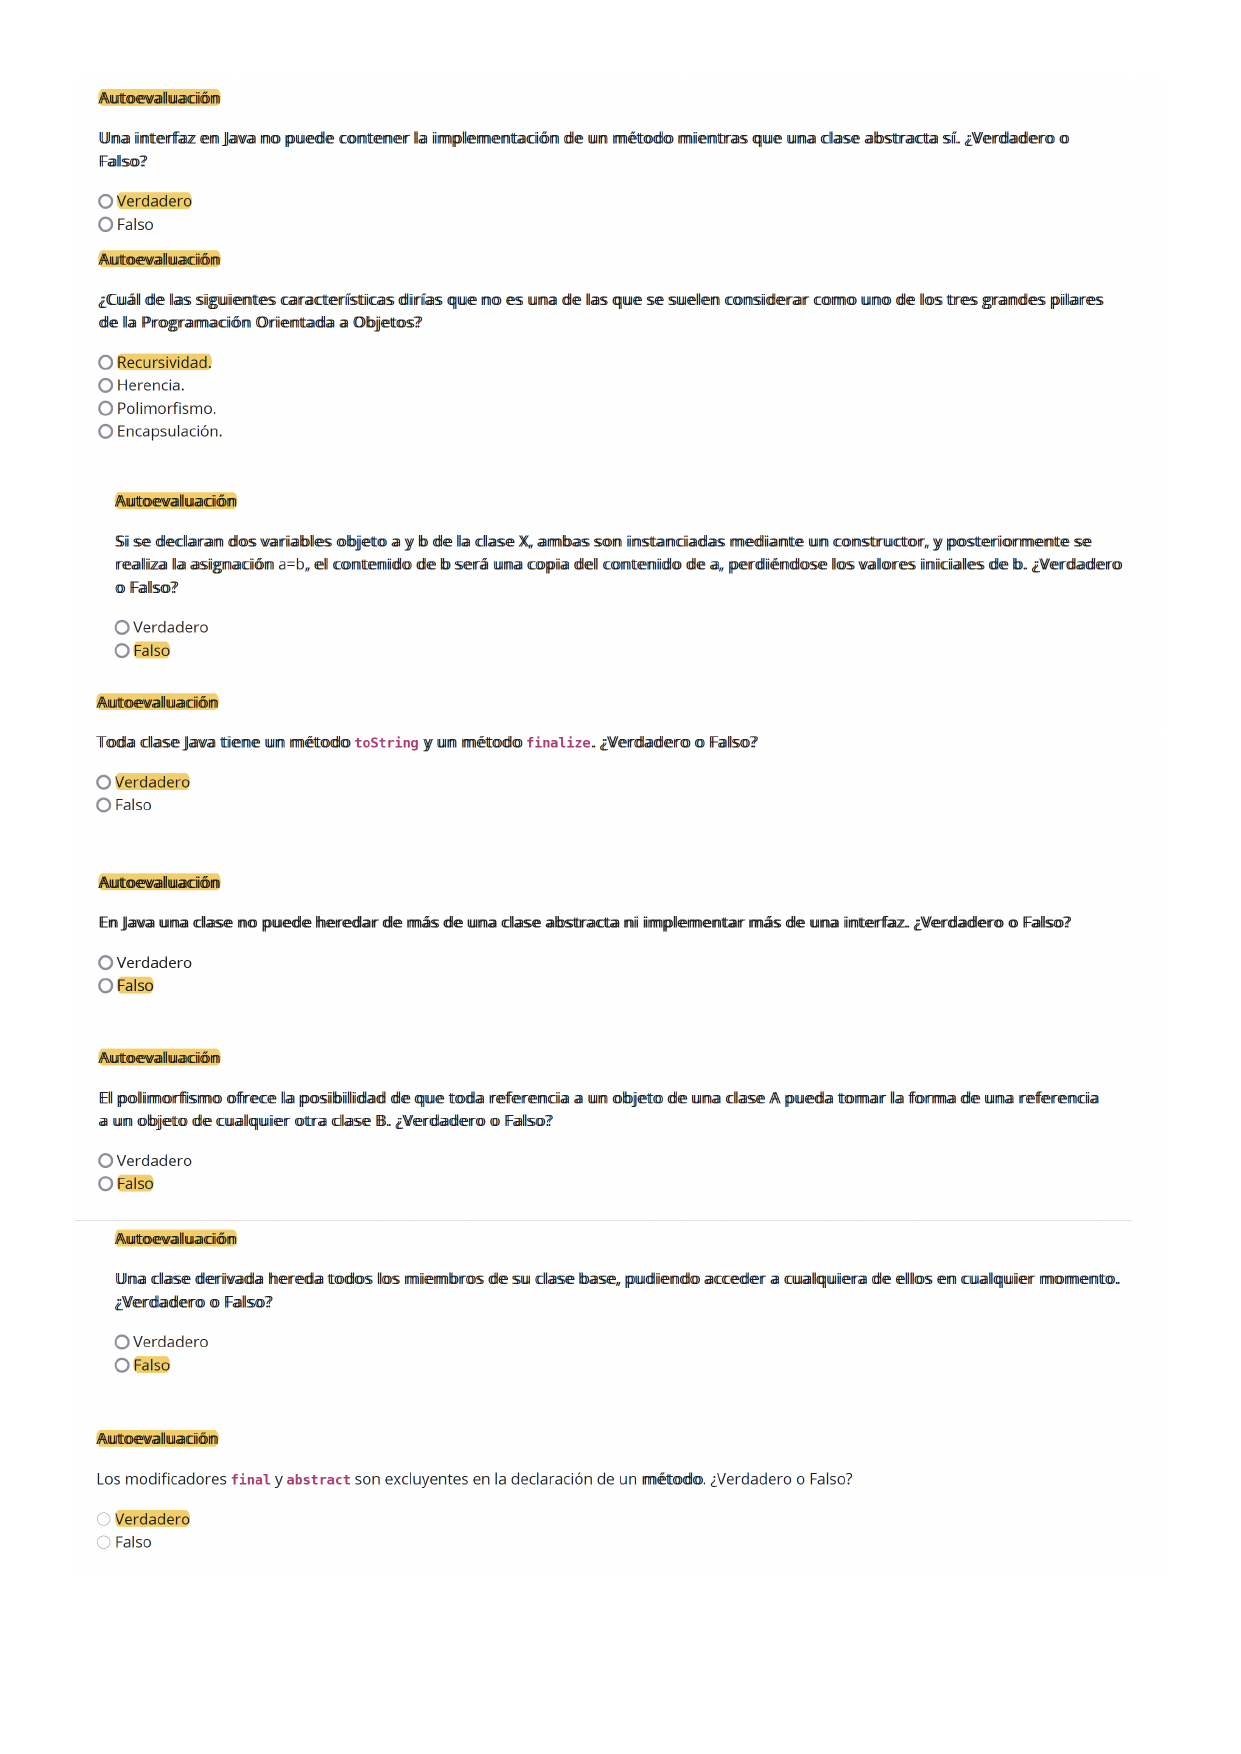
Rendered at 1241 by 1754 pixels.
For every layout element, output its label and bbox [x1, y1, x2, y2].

picture [75, 75, 1166, 1574]
